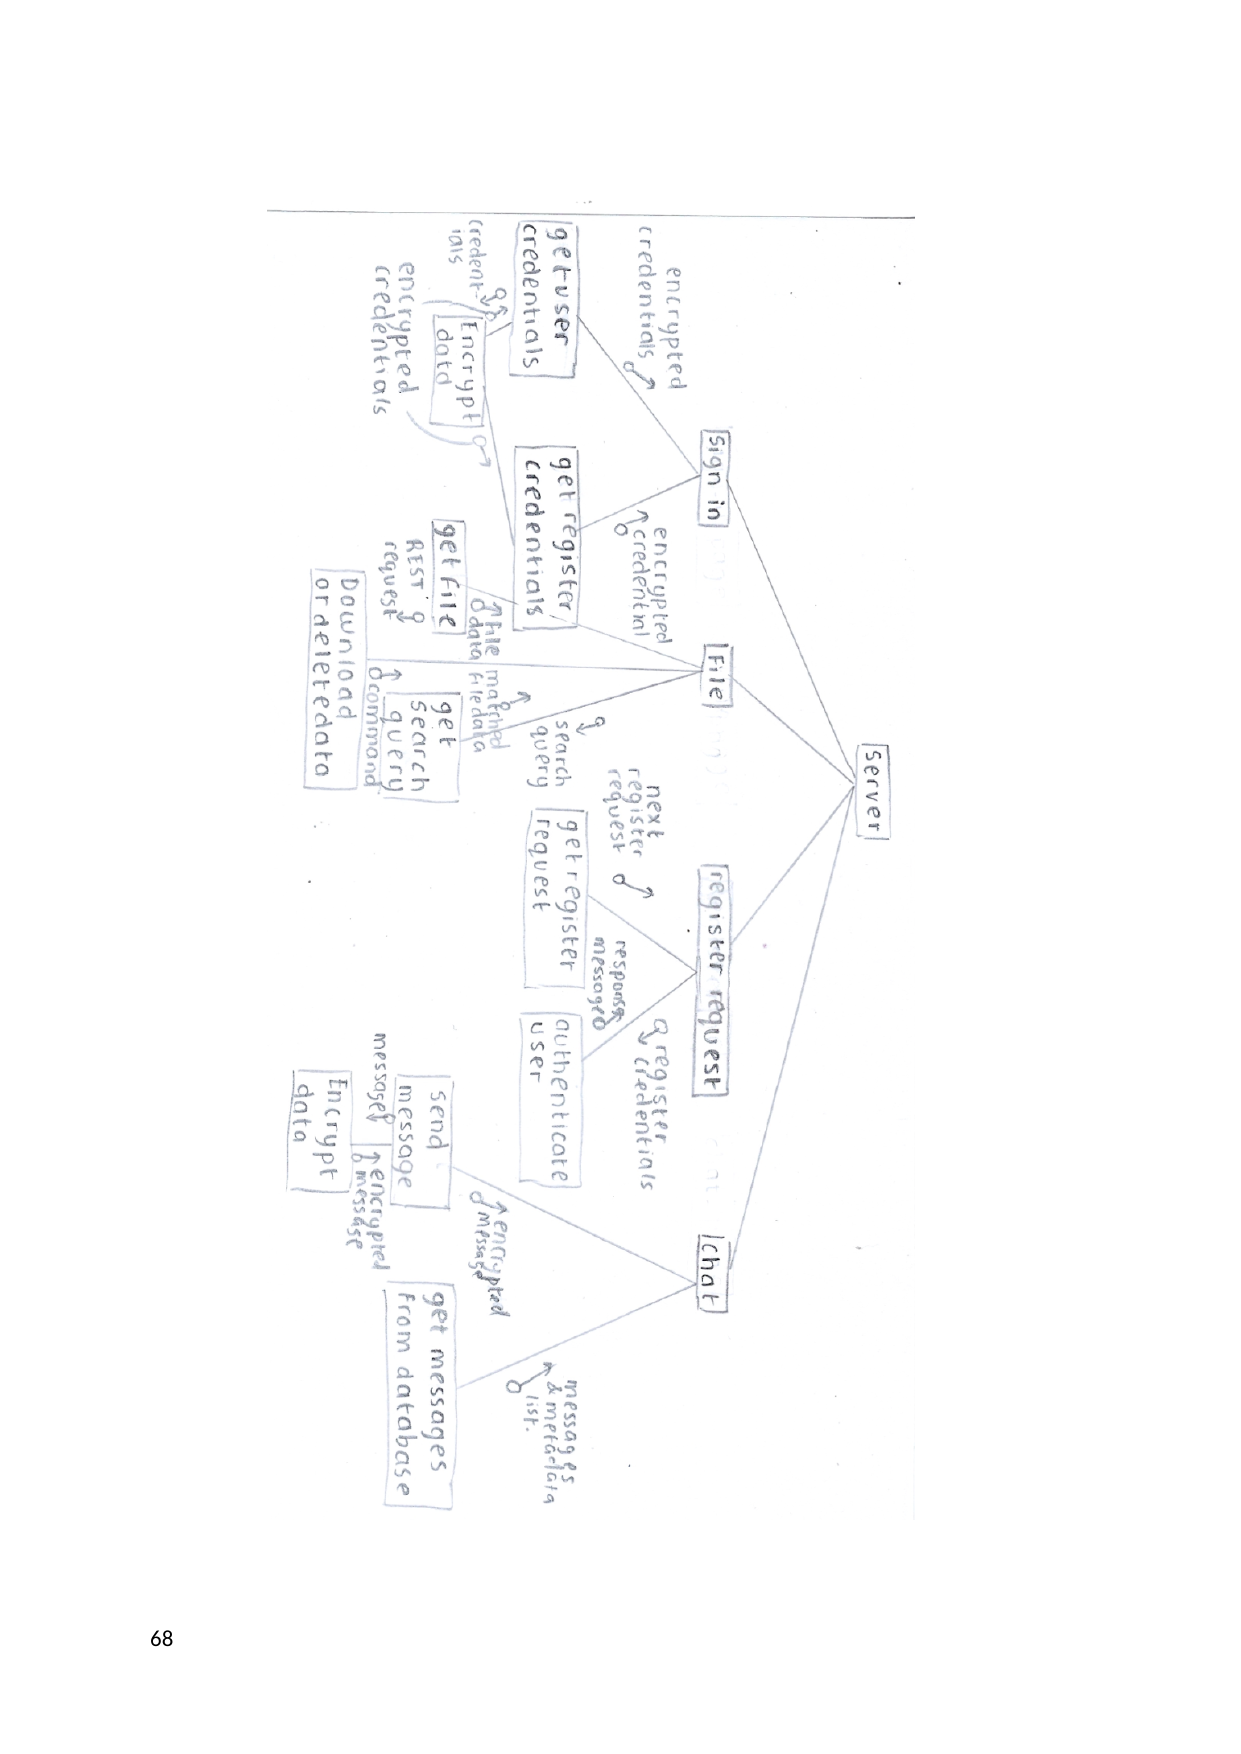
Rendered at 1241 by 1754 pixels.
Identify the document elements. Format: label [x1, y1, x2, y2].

picture [267, 202, 915, 1519]
